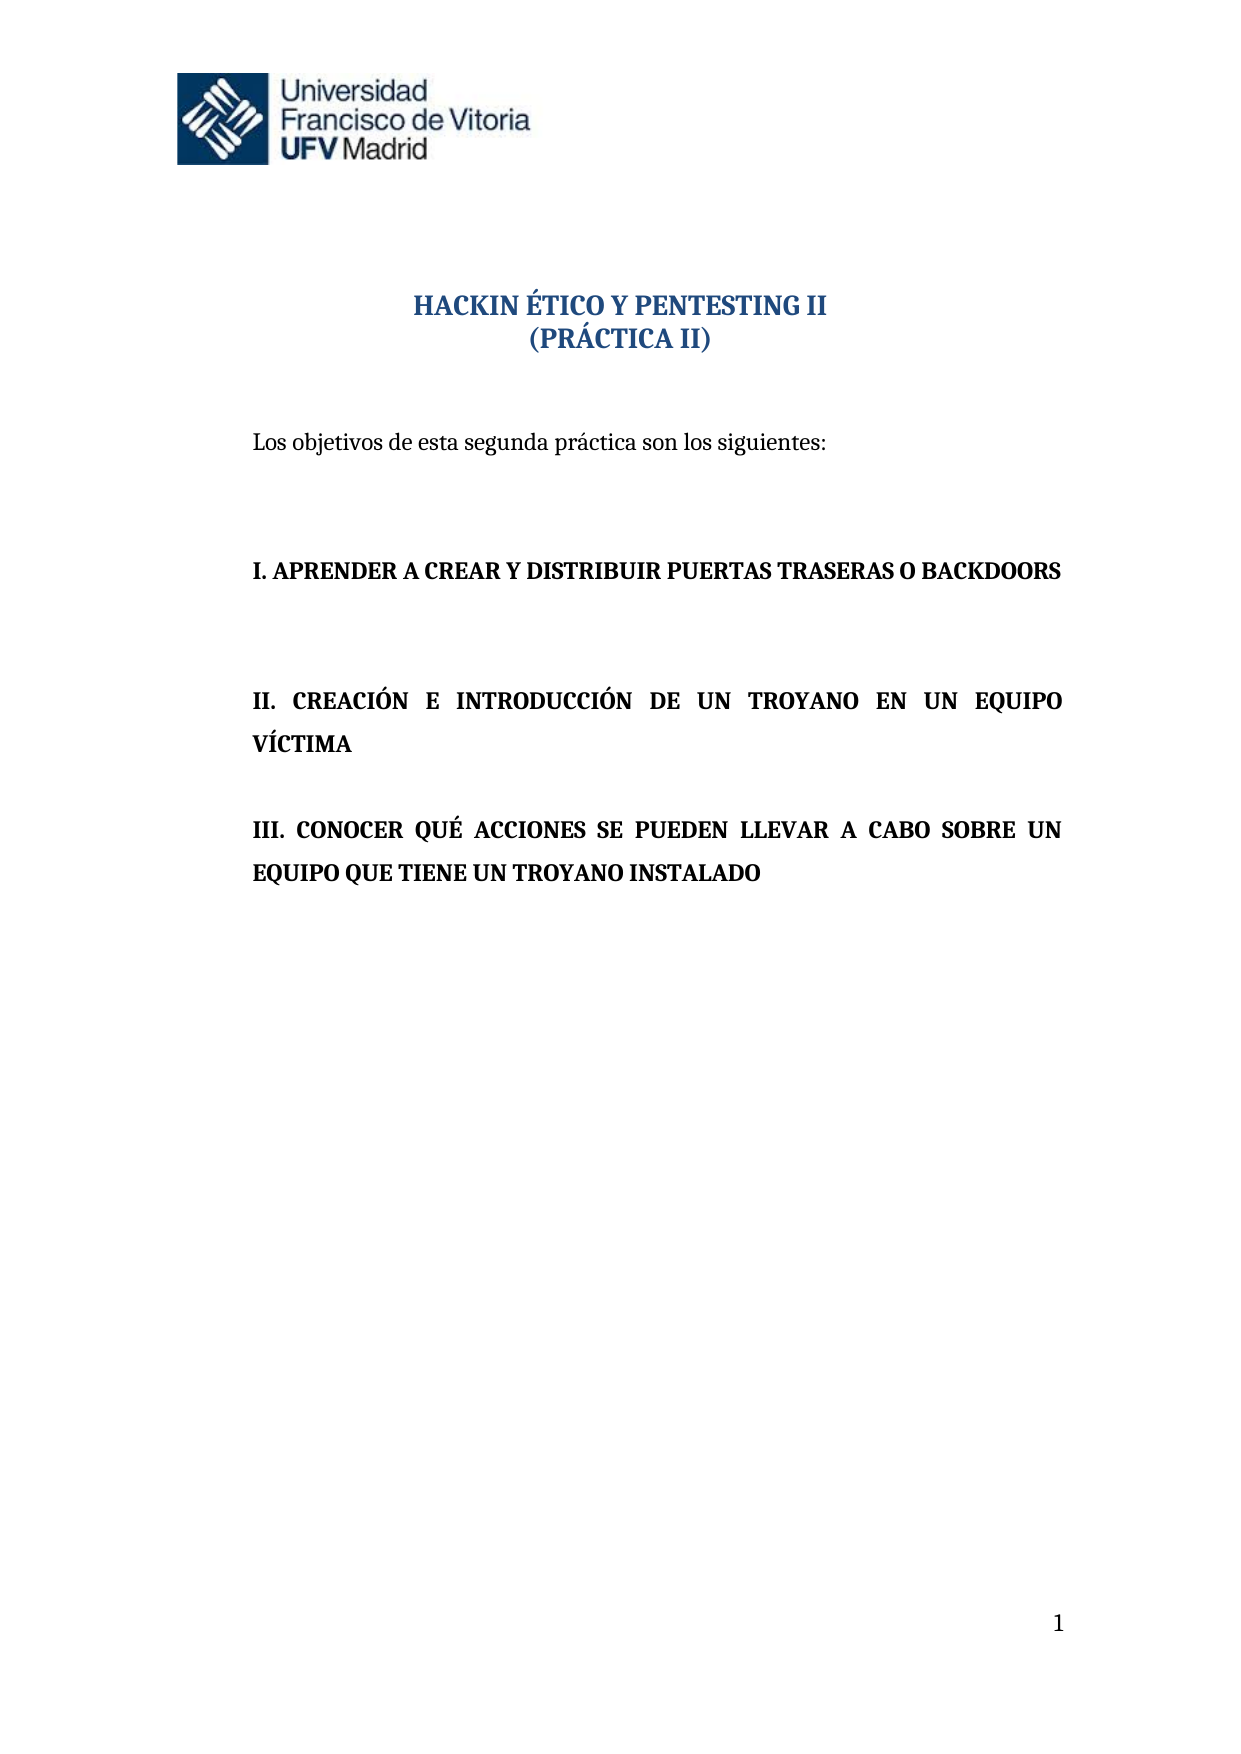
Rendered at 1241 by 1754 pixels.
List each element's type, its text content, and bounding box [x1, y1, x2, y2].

text II. CREACIÓN E INTRODUCCIÓN DE UN TROYANO EN UN EQUIPO VÍCTIMA [252, 687, 1063, 758]
text I. APRENDER A CREAR Y DISTRIBUIR PUERTAS TRASERAS O BACKDOORS [252, 557, 1063, 586]
text HACKIN ÉTICO Y PENTESTING II [177, 289, 1063, 322]
picture [177, 73, 553, 165]
text Los objetivos de esta segunda práctica son los siguientes: [252, 428, 1063, 457]
text III. CONOCER QUÉ ACCIONES SE PUEDEN LLEVAR A CABO SOBRE UN EQUIPO QUE TIENE UN TROYANO INSTALADO [252, 816, 1063, 888]
text (PRÁCTICA II) [177, 322, 1063, 356]
